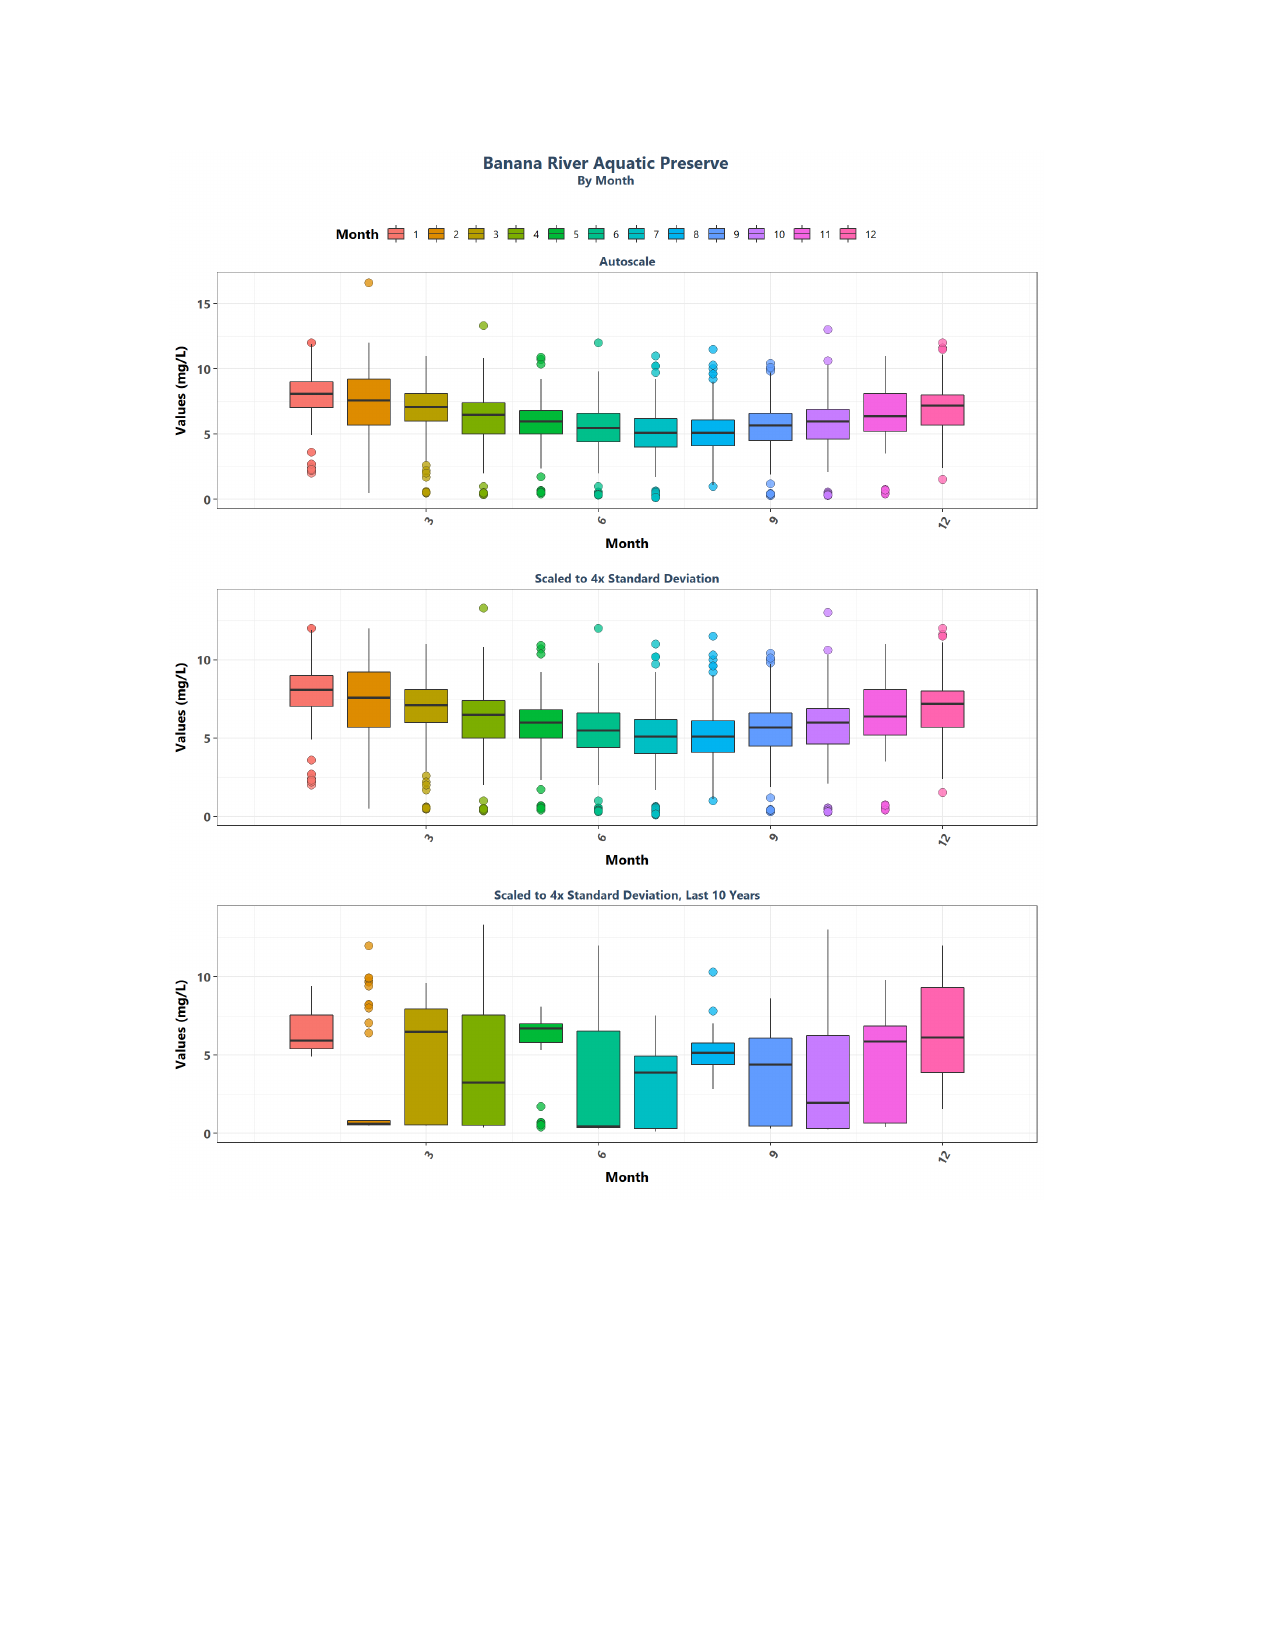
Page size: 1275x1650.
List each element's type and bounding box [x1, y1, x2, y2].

picture [168, 150, 1044, 1200]
